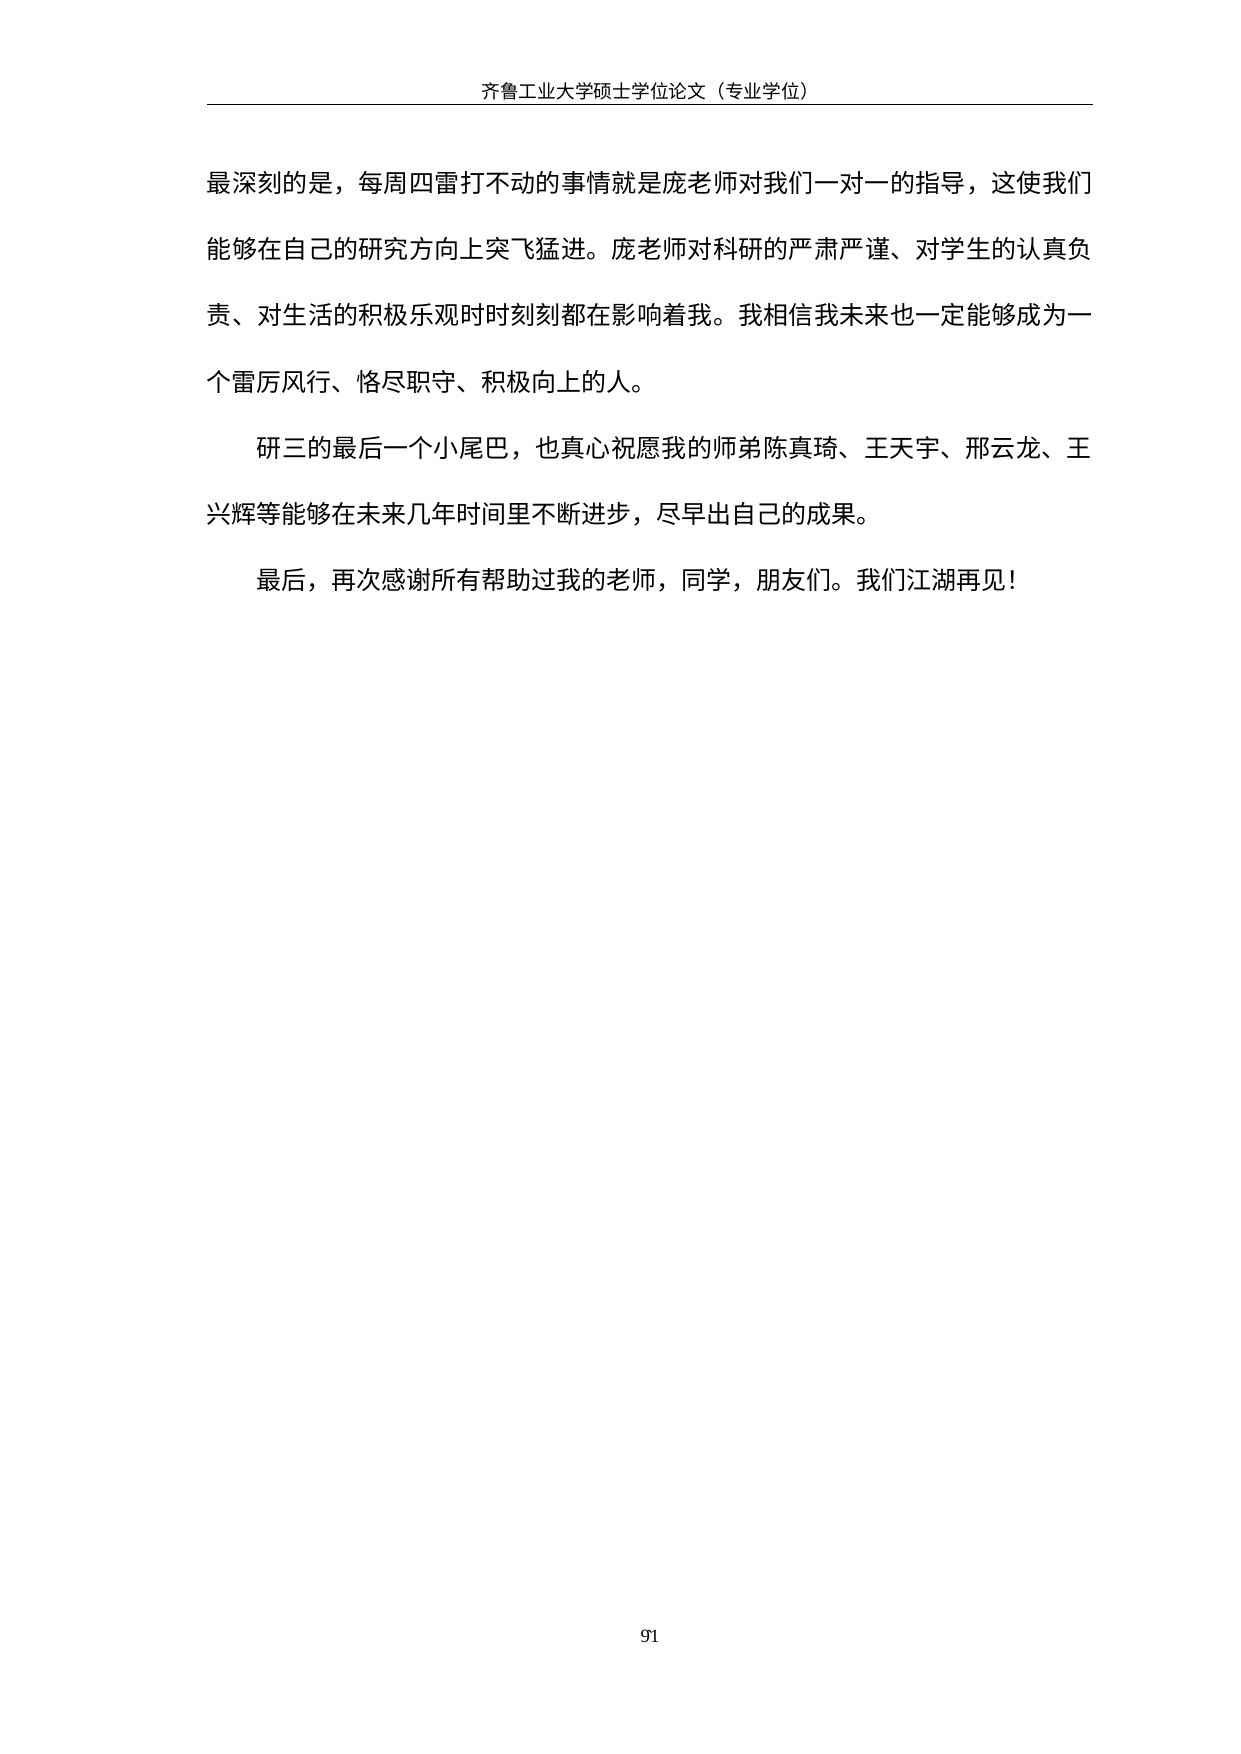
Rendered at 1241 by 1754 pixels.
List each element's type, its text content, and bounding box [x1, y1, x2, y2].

text 研三的最后一个小尾巴，也真心祝愿我的师弟陈真琦、王天宇、邢云龙、王兴辉等能够在未来几年时间里不断进步，尽早出自己的成果。 [207, 413, 1093, 546]
text 最后，再次感谢所有帮助过我的老师，同学，朋友们。我们江湖再见！ [207, 546, 1093, 612]
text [207, 148, 1093, 413]
